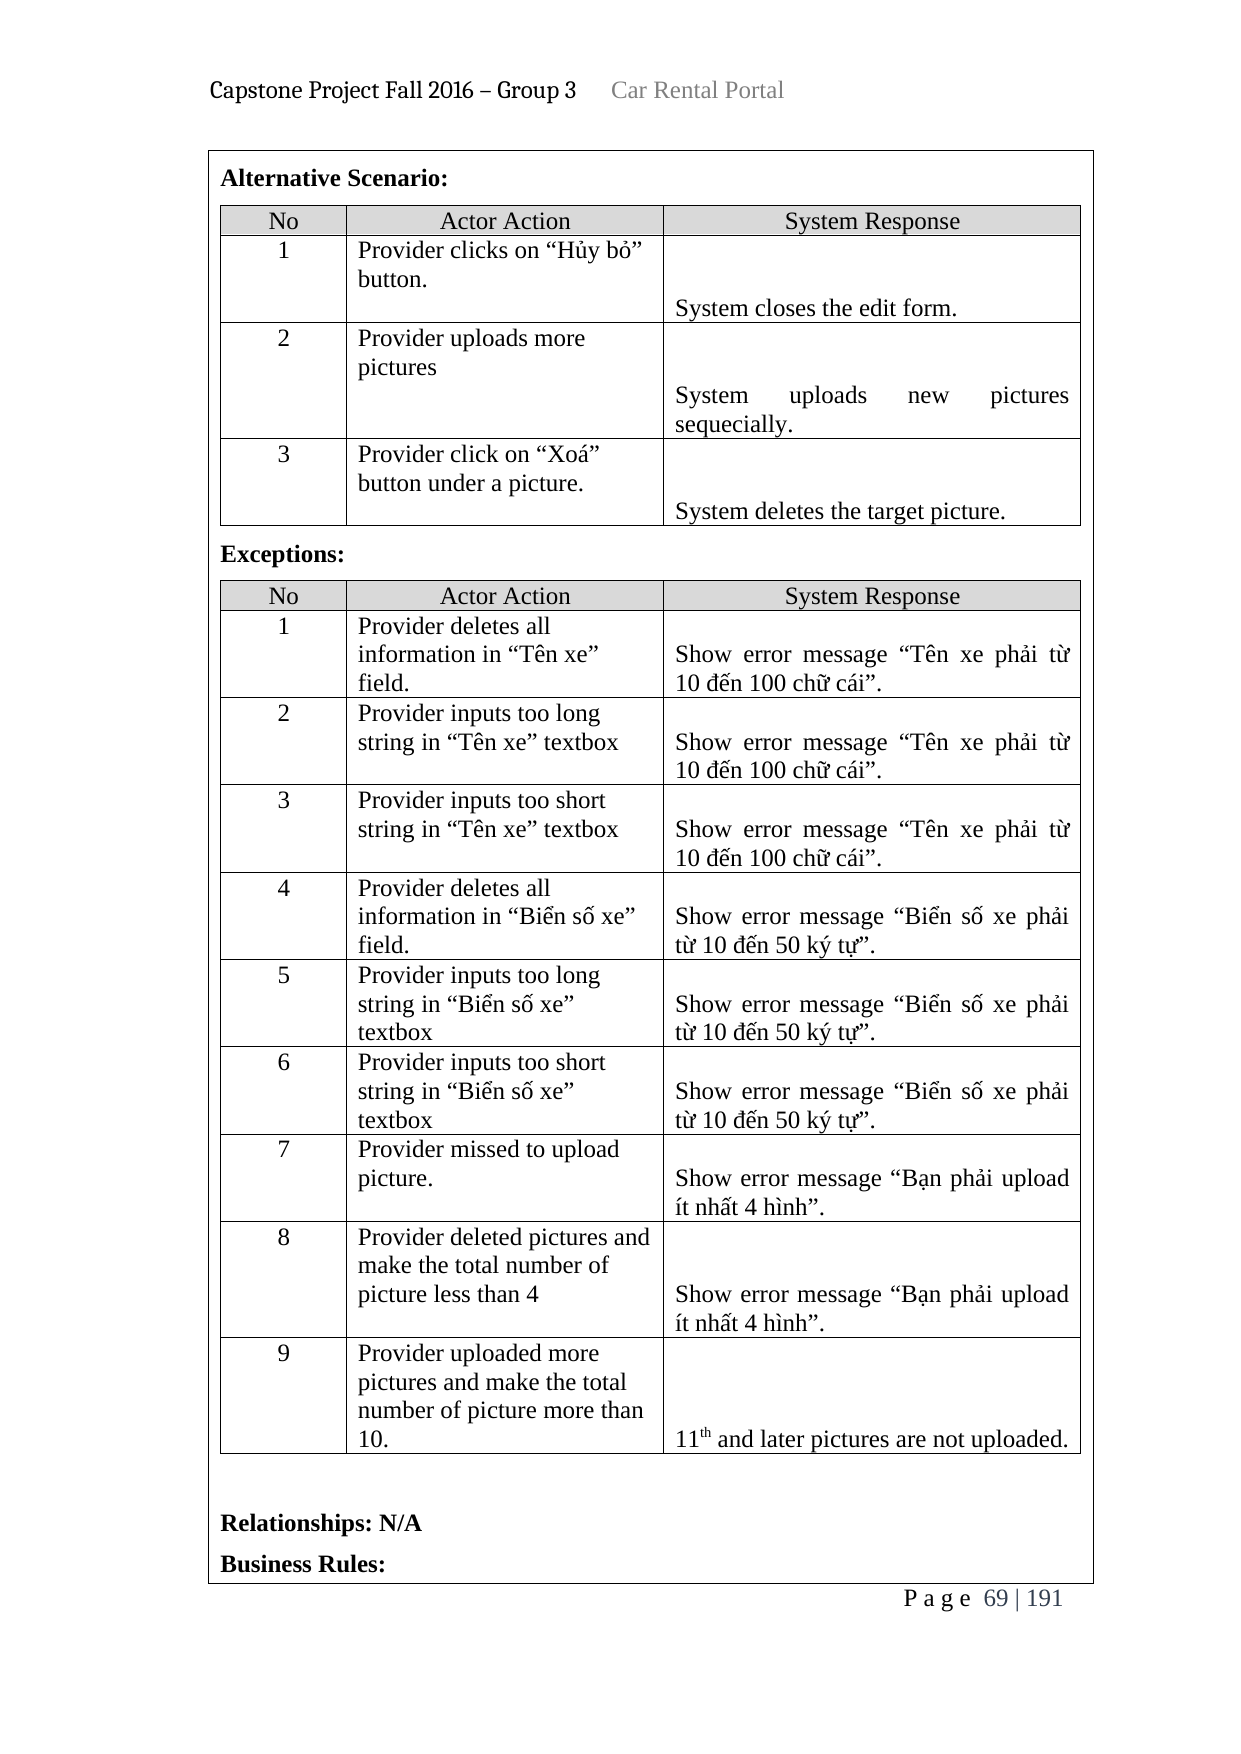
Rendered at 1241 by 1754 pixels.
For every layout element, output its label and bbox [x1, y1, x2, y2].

table_cell [209, 151, 1093, 1582]
